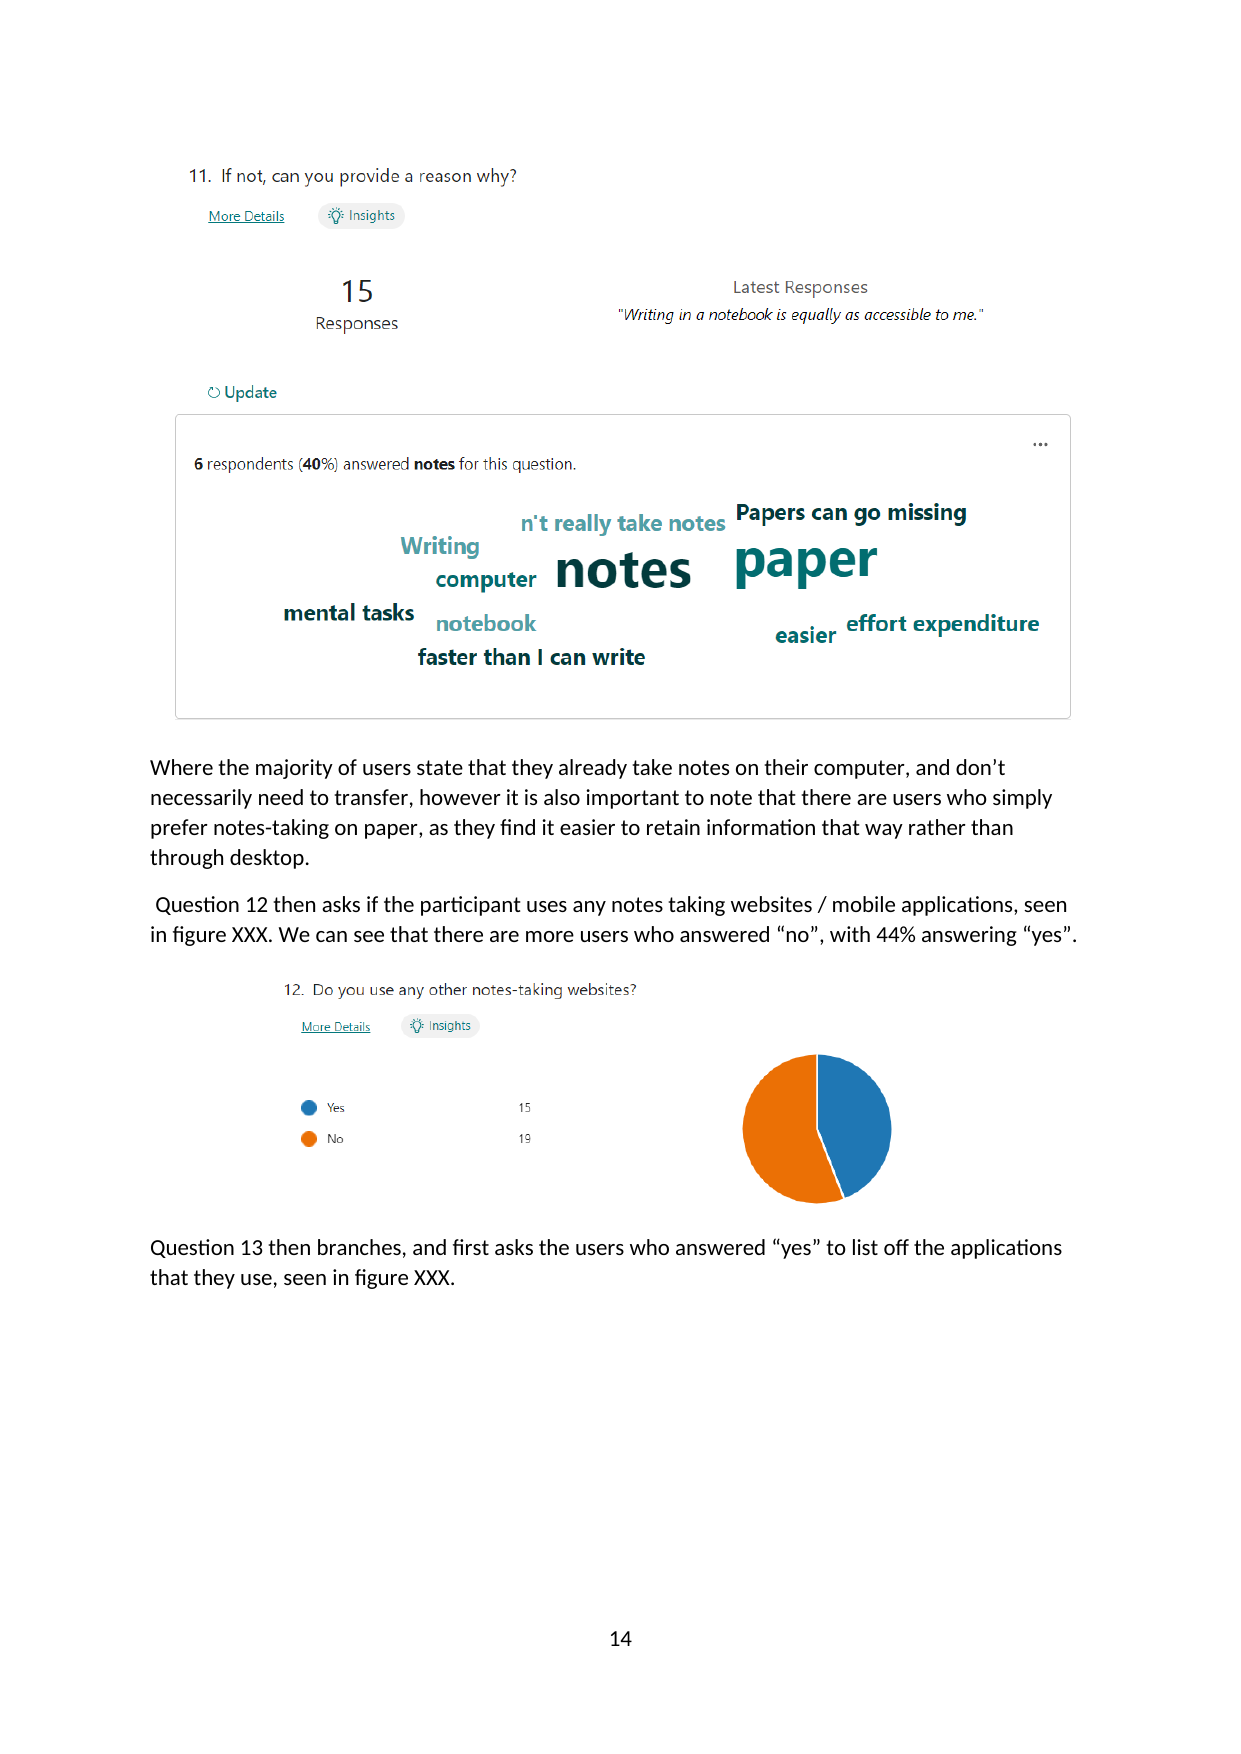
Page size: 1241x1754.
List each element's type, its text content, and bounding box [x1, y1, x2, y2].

picture [252, 967, 989, 1215]
text Question 12 then asks if the participant uses any notes taking websites / mobile applications, seen in figure XXX. We can see that there are more users who answered “no”, with 44% answering “yes”. [150, 890, 1090, 948]
picture [150, 150, 1091, 734]
text Question 13 then branches, and first asks the users who answered “yes” to list off the applications that they use, seen in figure XXX. [150, 1233, 1090, 1292]
text Where the majority of users state that they already take notes on their computer, and don’t necessarily need to transfer, however it is also important to note that there are users who simply prefer notes-taking on paper, as they find it easier to retain information that way rather than through desktop. [150, 753, 1090, 871]
